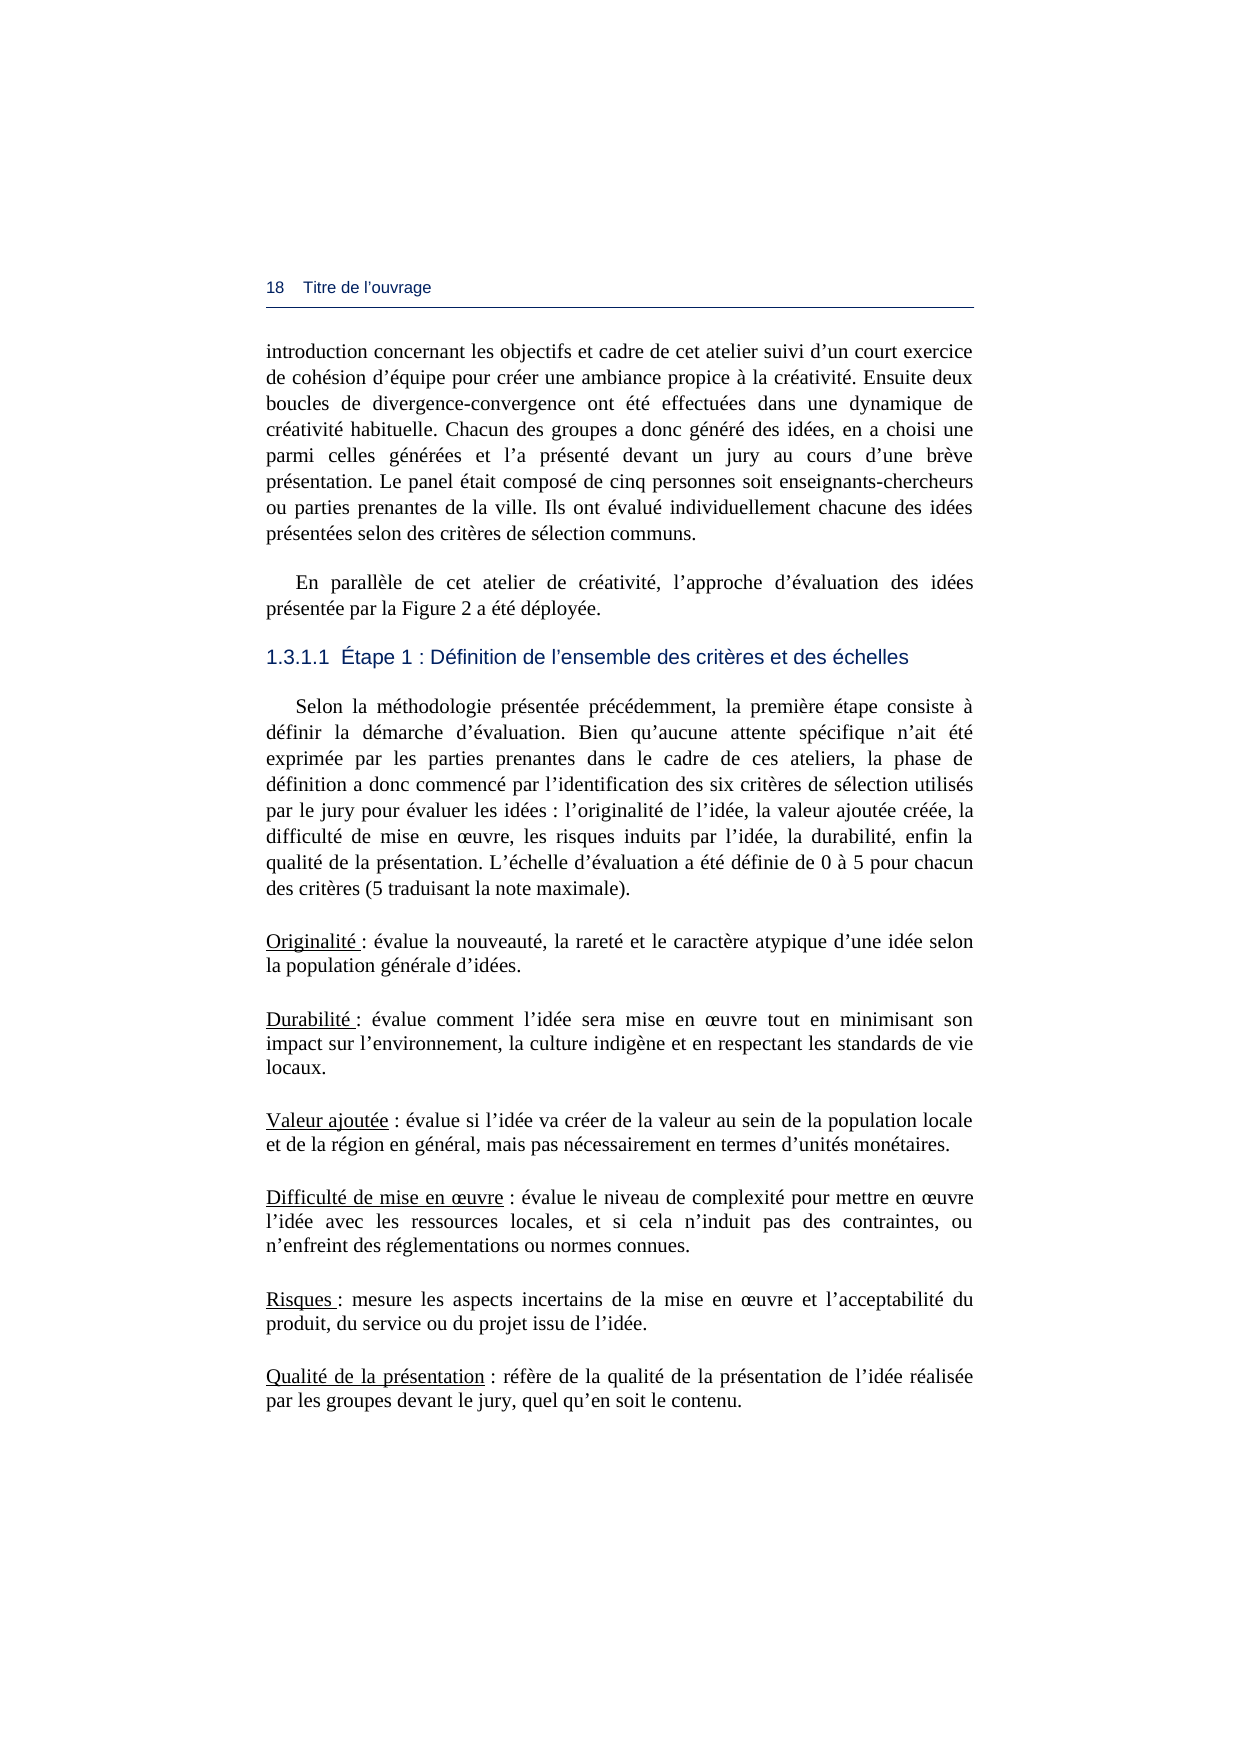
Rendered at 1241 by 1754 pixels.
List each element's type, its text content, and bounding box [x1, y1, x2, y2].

text 1.3.1.1 Étape 1 : Définition de l’ensemble des critères et des échelles [266, 643, 974, 669]
text En parallèle de cet atelier de créativité, l’approche d’évaluation des idées présentée par la Figure 2 a été déployée. [266, 568, 974, 620]
text Originalité : évalue la nouveauté, la rareté et le caractère atypique d’une idée selon la population générale d’idées. [266, 929, 974, 977]
text Valeur ajoutée : évalue si l’idée va créer de la valeur au sein de la population locale et de la région en général, mais pas nécessairement en termes d’unités monétaires. [266, 1108, 974, 1156]
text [266, 337, 974, 545]
text Difficulté de mise en œuvre : évalue le niveau de complexité pour mettre en œuvre l’idée avec les ressources locales, et si cela n’induit pas des contraintes, ou n’enfreint des réglementations ou normes connues. [266, 1185, 974, 1257]
text Risques : mesure les aspects incertains de la mise en œuvre et l’acceptabilité du produit, du service ou du projet issu de l’idée. [266, 1287, 974, 1335]
text Qualité de la présentation : réfère de la qualité de la présentation de l’idée réalisée par les groupes devant le jury, quel qu’en soit le contenu. [266, 1364, 974, 1412]
text Durabilité : évalue comment l’idée sera mise en œuvre tout en minimisant son impact sur l’environnement, la culture indigène et en respectant les standards de vie locaux. [266, 1007, 974, 1079]
text Selon la méthodologie présentée précédemment, la première étape consiste à définir la démarche d’évaluation. Bien qu’aucune attente spécifique n’ait été exprimée par les parties prenantes dans le cadre de ces ateliers, la phase de définition a donc commencé par l’identification des six critères de sélection utilisés par le jury pour évaluer les idées : l’originalité de l’idée, la valeur ajoutée créée, la difficulté de mise en œuvre, les risques induits par l’idée, la durabilité, enfin la qualité de la présentation. L’échelle d’évaluation a été définie de 0 à 5 pour chacun des critères (5 traduisant la note maximale). [266, 692, 974, 900]
